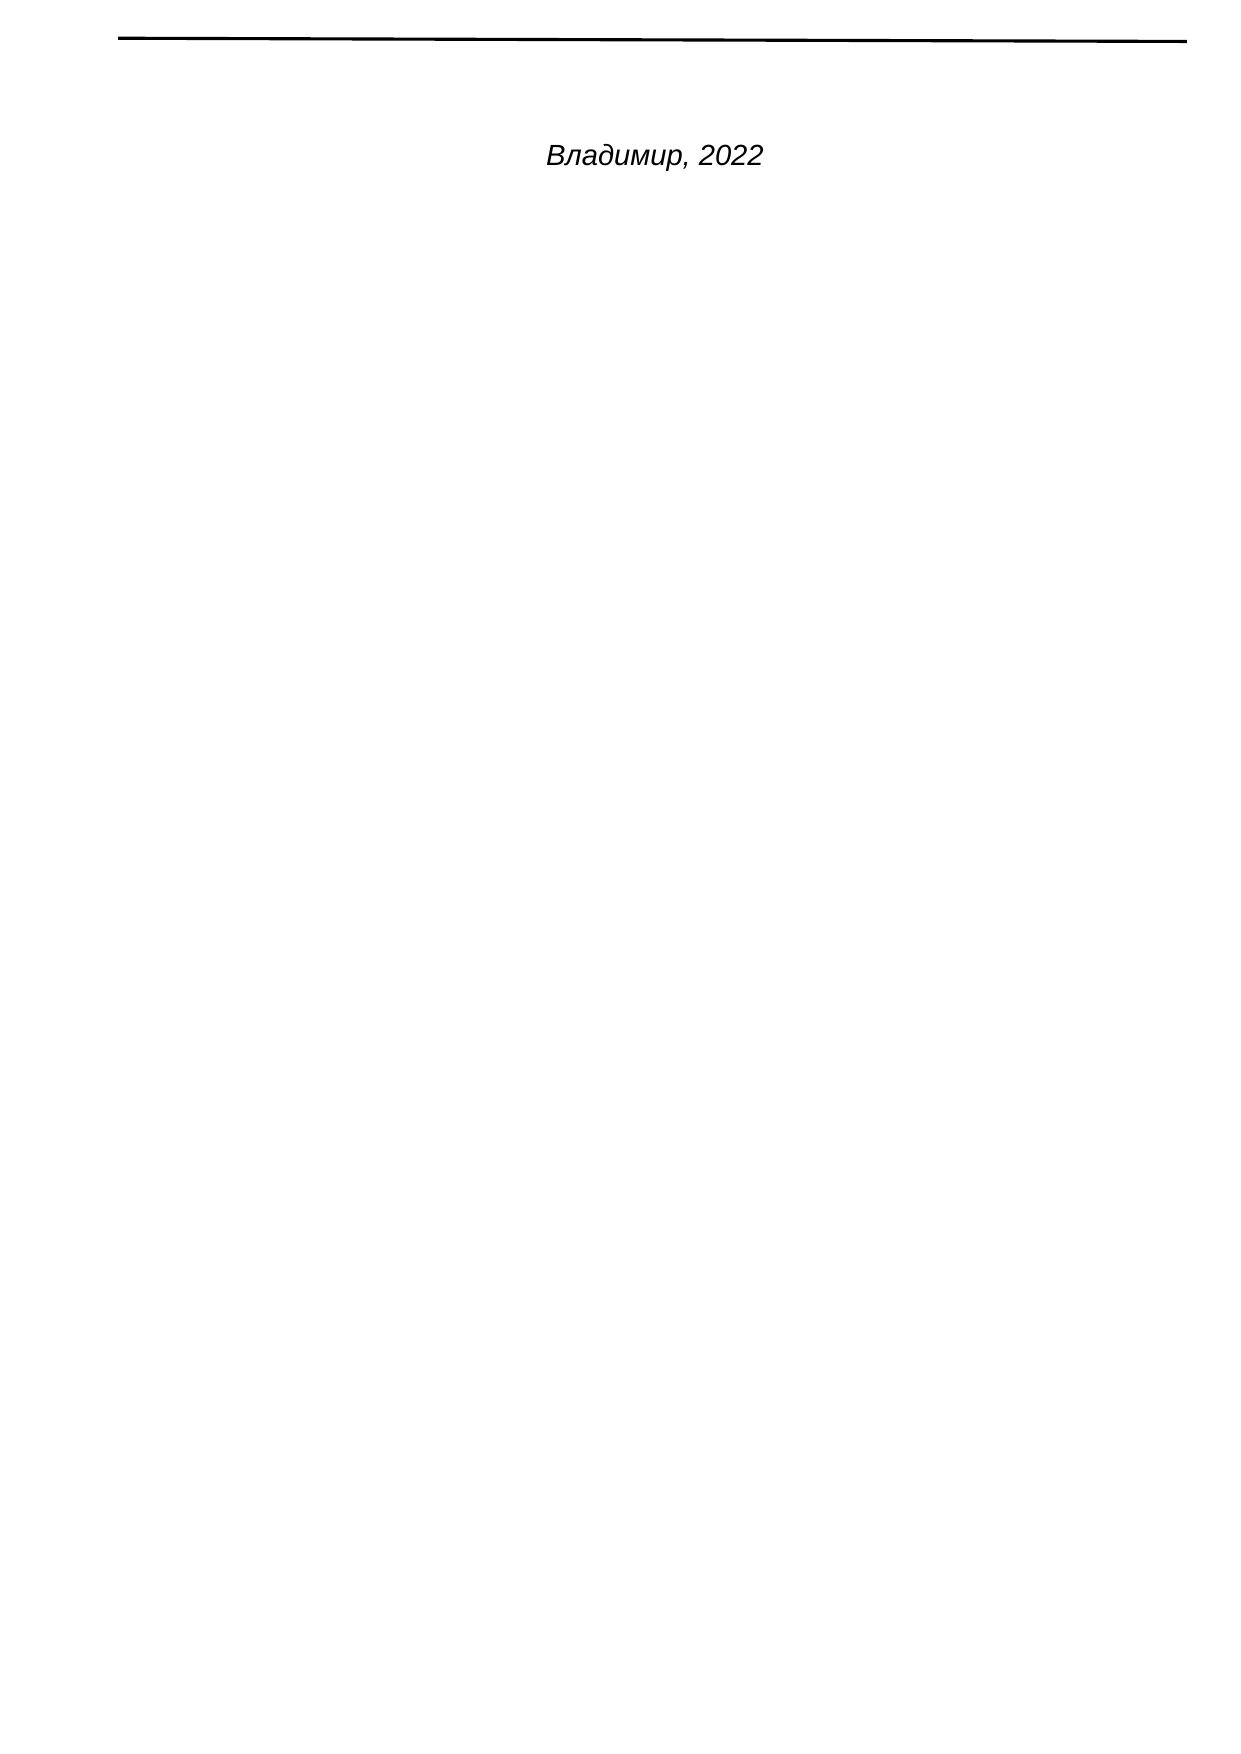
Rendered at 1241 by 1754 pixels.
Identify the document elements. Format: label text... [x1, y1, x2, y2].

text Владимир, 2022 [148, 138, 1164, 172]
